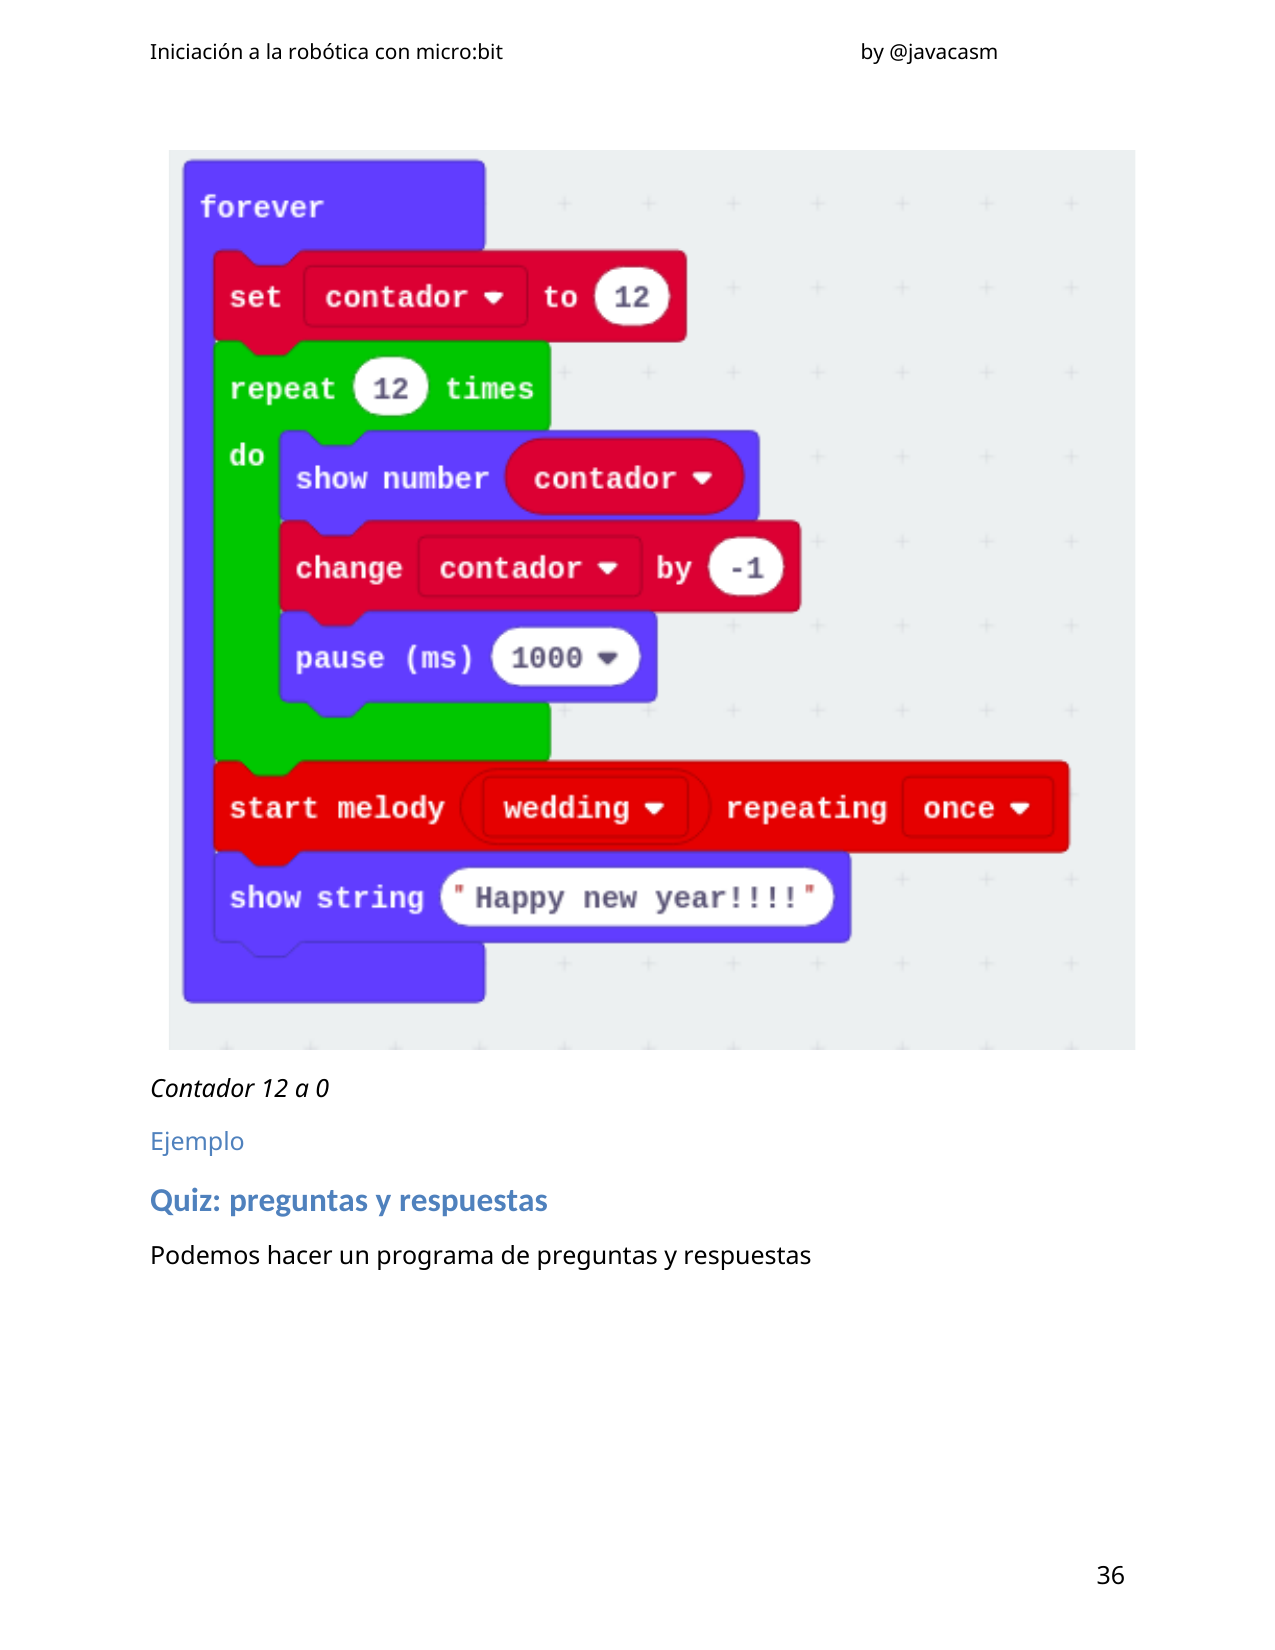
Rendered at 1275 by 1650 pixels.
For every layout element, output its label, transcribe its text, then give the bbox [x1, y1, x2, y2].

text Contador 12 a 0 [150, 1071, 1125, 1105]
subtitle Quiz: preguntas y respuestas [150, 1178, 1125, 1219]
text Ejemplo [150, 1124, 1125, 1158]
text Podemos hacer un programa de preguntas y respuestas [150, 1238, 1125, 1272]
picture [168, 150, 1136, 1050]
